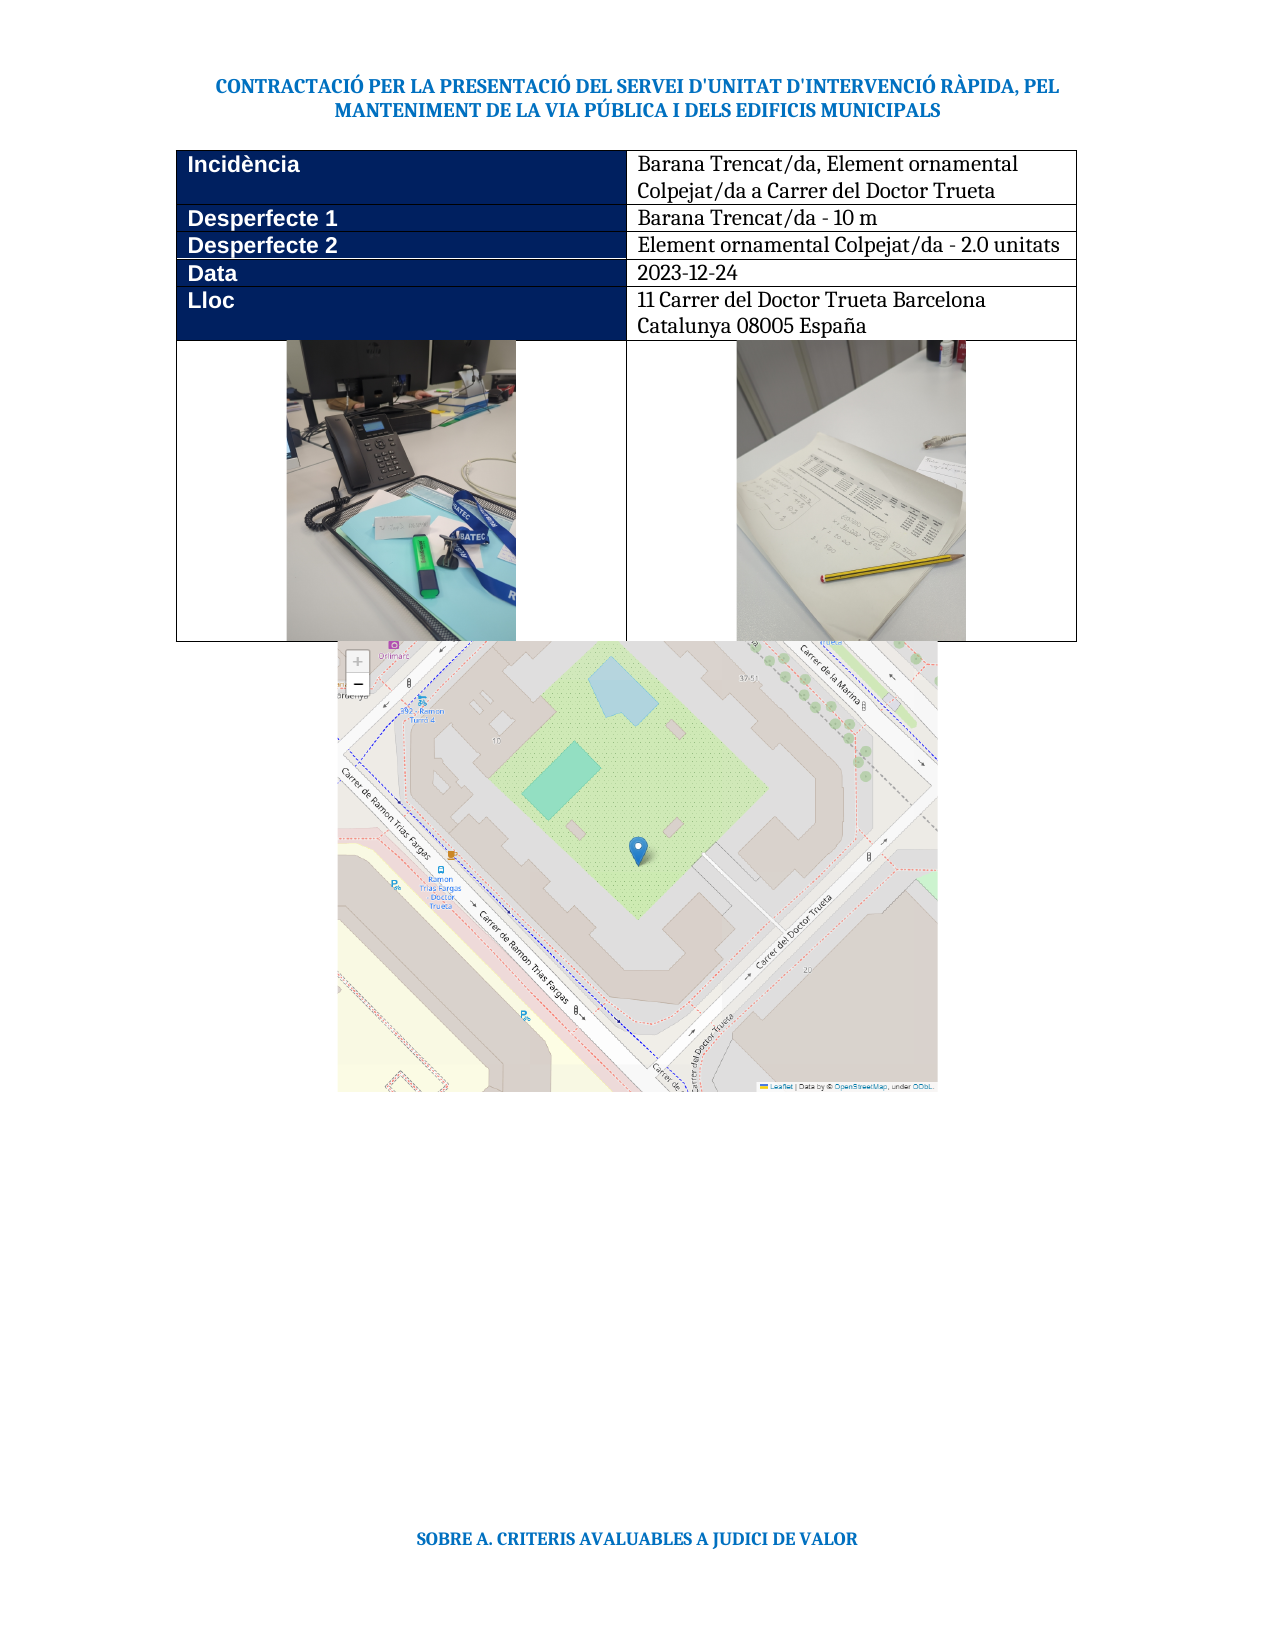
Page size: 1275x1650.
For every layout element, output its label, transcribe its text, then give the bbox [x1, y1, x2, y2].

table_cell Lloc [177, 287, 626, 340]
table_cell [516, 341, 626, 641]
table_cell [627, 341, 736, 641]
table_cell [177, 341, 286, 641]
table_cell Data [177, 260, 626, 286]
table_cell Desperfecte 2 [177, 232, 626, 258]
table_cell [966, 341, 1076, 641]
table_header Barana Trencat/da, Element ornamental Colpejat/da a Carrer del Doctor Trueta [627, 151, 1076, 204]
table_header Incidència [177, 151, 626, 204]
table_cell Desperfecte 1 [177, 205, 626, 231]
table_cell 2023-12-24 [627, 260, 1076, 286]
picture [286, 340, 966, 1092]
table_cell Barana Trencat/da - 10 m [627, 205, 1076, 231]
table_cell 11 Carrer del Doctor Trueta Barcelona Catalunya 08005 España [627, 287, 1076, 340]
table_cell Element ornamental Colpejat/da - 2.0 unitats [627, 232, 1076, 258]
